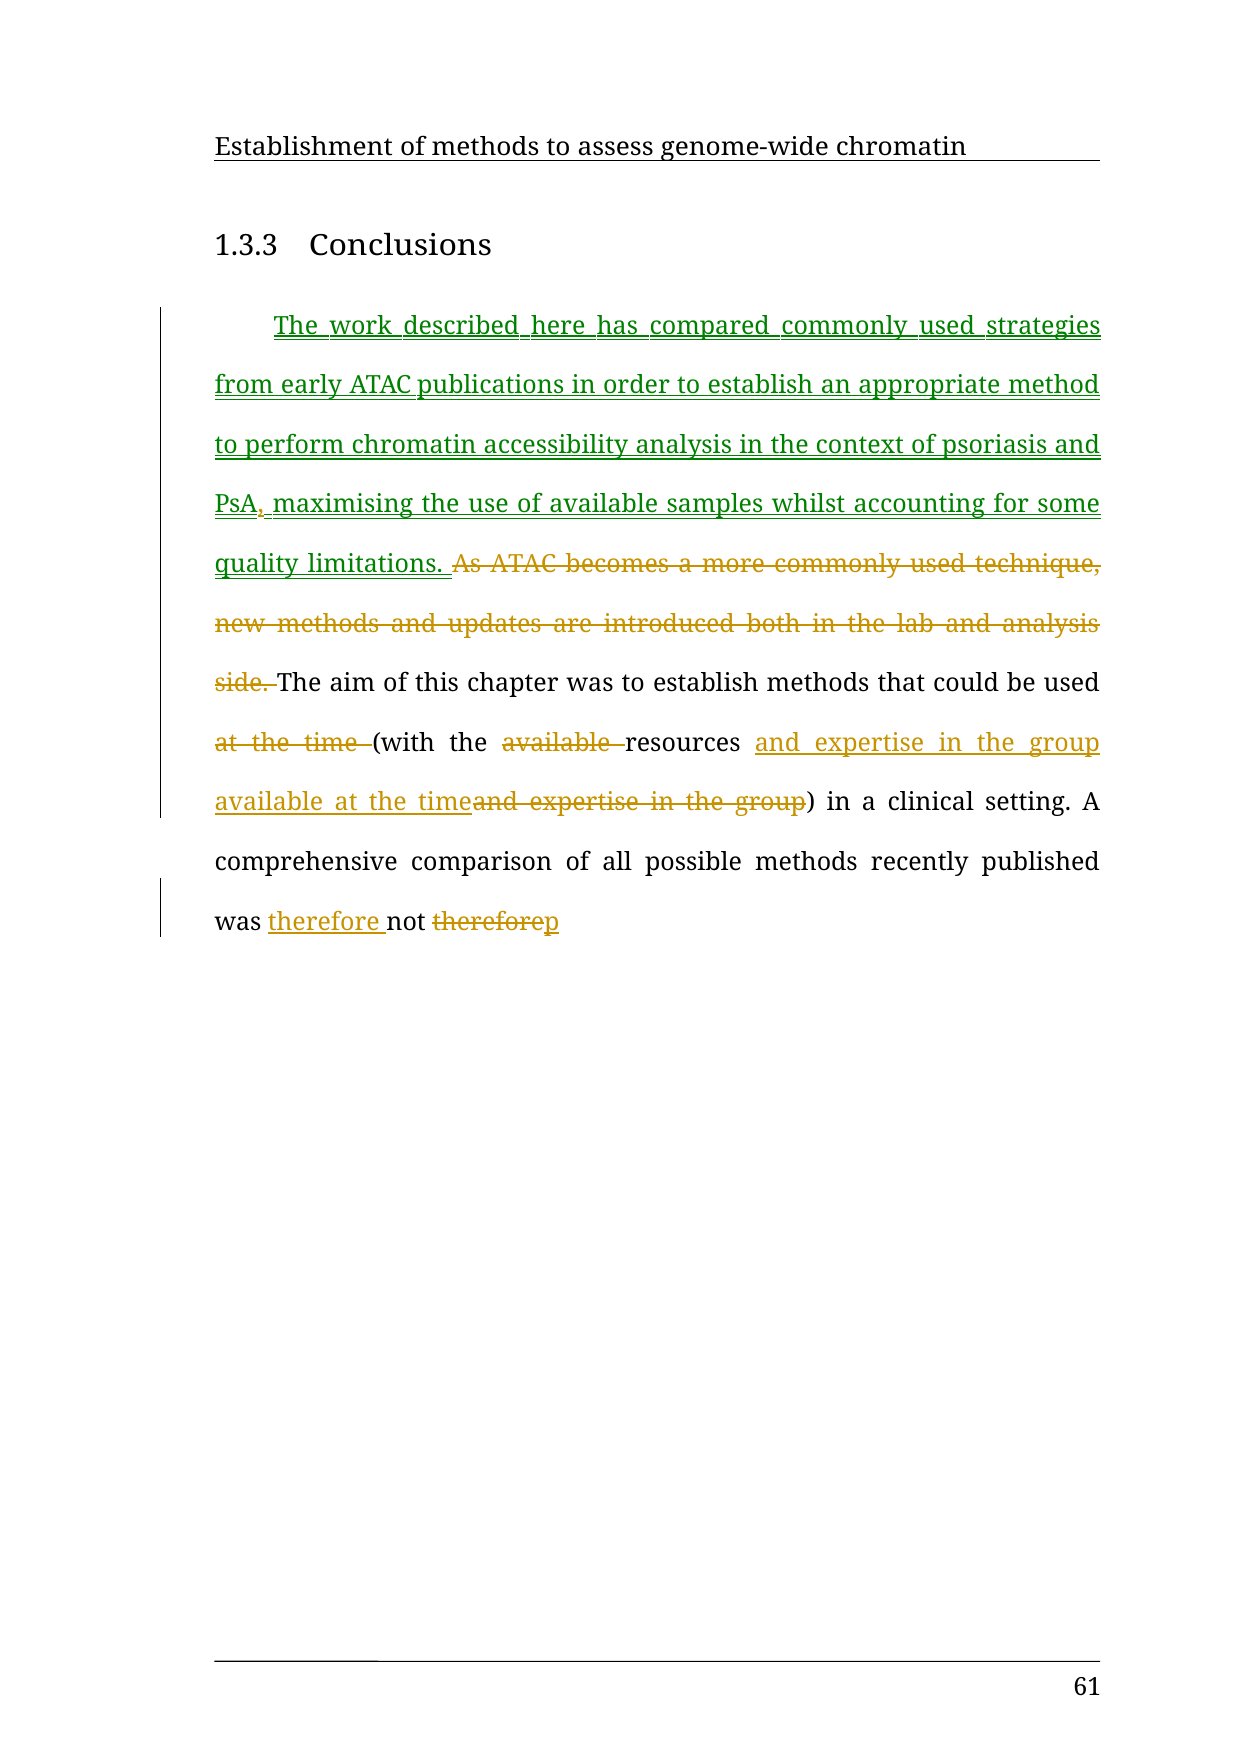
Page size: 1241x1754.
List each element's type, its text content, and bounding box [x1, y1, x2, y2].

text The aim of this chapter was to establish methods that could be used (with the resources ) in a clinical setting. A comprehensive comparison of all possible methods recently published was not [214, 307, 1101, 455]
subtitle Conclusions [214, 224, 1240, 264]
text The aim of this chapter was to establish methods that could be used (with the resources ) in a clinical setting. A comprehensive comparison of all possible methods recently published was not [214, 459, 1101, 937]
